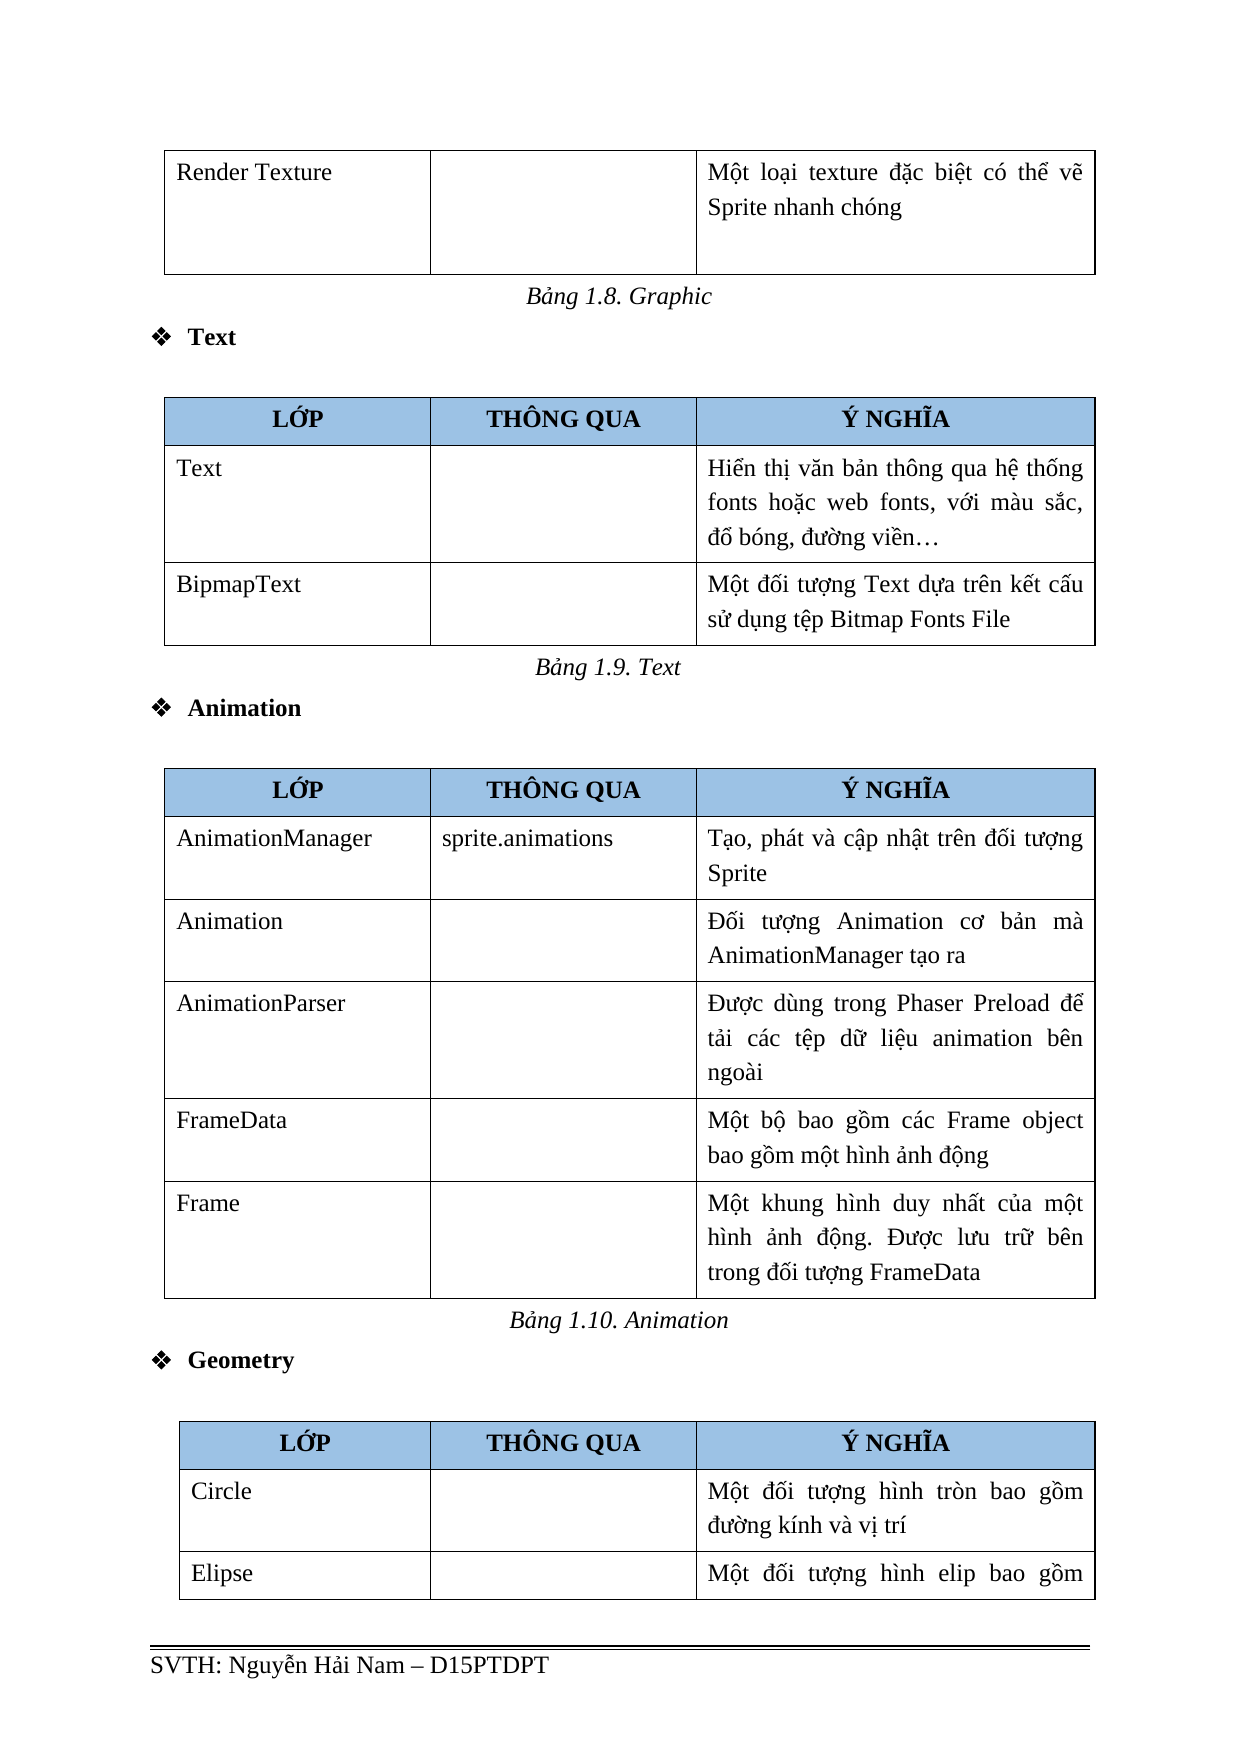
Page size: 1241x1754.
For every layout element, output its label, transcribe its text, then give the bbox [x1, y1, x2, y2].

table_cell Animation [165, 900, 430, 981]
table_cell FrameData [165, 1099, 430, 1181]
table_cell [431, 1182, 696, 1297]
table_cell Một loại texture đặc biệt có thể vẽ Sprite nhanh chóng [697, 151, 1094, 274]
table_cell Elipse [180, 1552, 430, 1599]
table_cell Đối tượng Animation cơ bản mà AnimationManager tạo ra [697, 900, 1094, 981]
table_header THÔNG QUA [431, 769, 696, 816]
table_cell Một đối tượng hình tròn bao gồm đường kính và vị trí [697, 1470, 1094, 1551]
table_header Ý NGHĨA [697, 1422, 1094, 1469]
table_cell [431, 1470, 696, 1551]
table_header LỚP [165, 769, 430, 816]
table_cell [431, 982, 696, 1098]
table_cell [431, 1099, 696, 1181]
table_cell Một đối tượng Text dựa trên kết cấu sử dụng tệp Bitmap Fonts File [697, 563, 1094, 645]
table_cell sprite.animations [431, 817, 696, 898]
list Text [150, 322, 1090, 351]
text Bảng 1.8. Graphic [150, 281, 1090, 310]
table_cell [431, 900, 696, 981]
table_cell [431, 563, 696, 645]
table_cell Frame [165, 1182, 430, 1297]
text Bảng 1.9. Text [150, 652, 1090, 681]
table_cell Text [165, 446, 430, 562]
table_cell BipmapText [165, 563, 430, 645]
table_cell Được dùng trong Phaser Preload để tải các tệp dữ liệu animation bên ngoài [697, 982, 1094, 1098]
table_header THÔNG QUA [431, 1422, 696, 1469]
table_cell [697, 1552, 1094, 1599]
table_header Ý NGHĨA [697, 769, 1094, 816]
table_cell AnimationParser [165, 982, 430, 1098]
list Geometry [150, 1346, 1090, 1374]
table_header LỚP [180, 1422, 430, 1469]
table_cell Circle [180, 1470, 430, 1551]
text Bảng 1.10. Animation [150, 1305, 1090, 1333]
table_cell Render Texture [165, 151, 430, 274]
table_header THÔNG QUA [431, 398, 696, 445]
table_header Ý NGHĨA [697, 398, 1094, 445]
list Animation [150, 693, 1090, 722]
table_cell [431, 1552, 696, 1599]
table_cell AnimationManager [165, 817, 430, 898]
table_cell Một khung hình duy nhất của một hình ảnh động. Được lưu trữ bên trong đối tượng FrameData [697, 1182, 1094, 1297]
table_cell [431, 446, 696, 562]
table_cell Một bộ bao gồm các Frame object bao gồm một hình ảnh động [697, 1099, 1094, 1181]
table_cell Hiển thị văn bản thông qua hệ thống fonts hoặc web fonts, với màu sắc, đổ bóng, đường viền… [697, 446, 1094, 562]
table_cell [431, 151, 696, 274]
table_cell Tạo, phát và cập nhật trên đối tượng Sprite [697, 817, 1094, 898]
table_header LỚP [165, 398, 430, 445]
